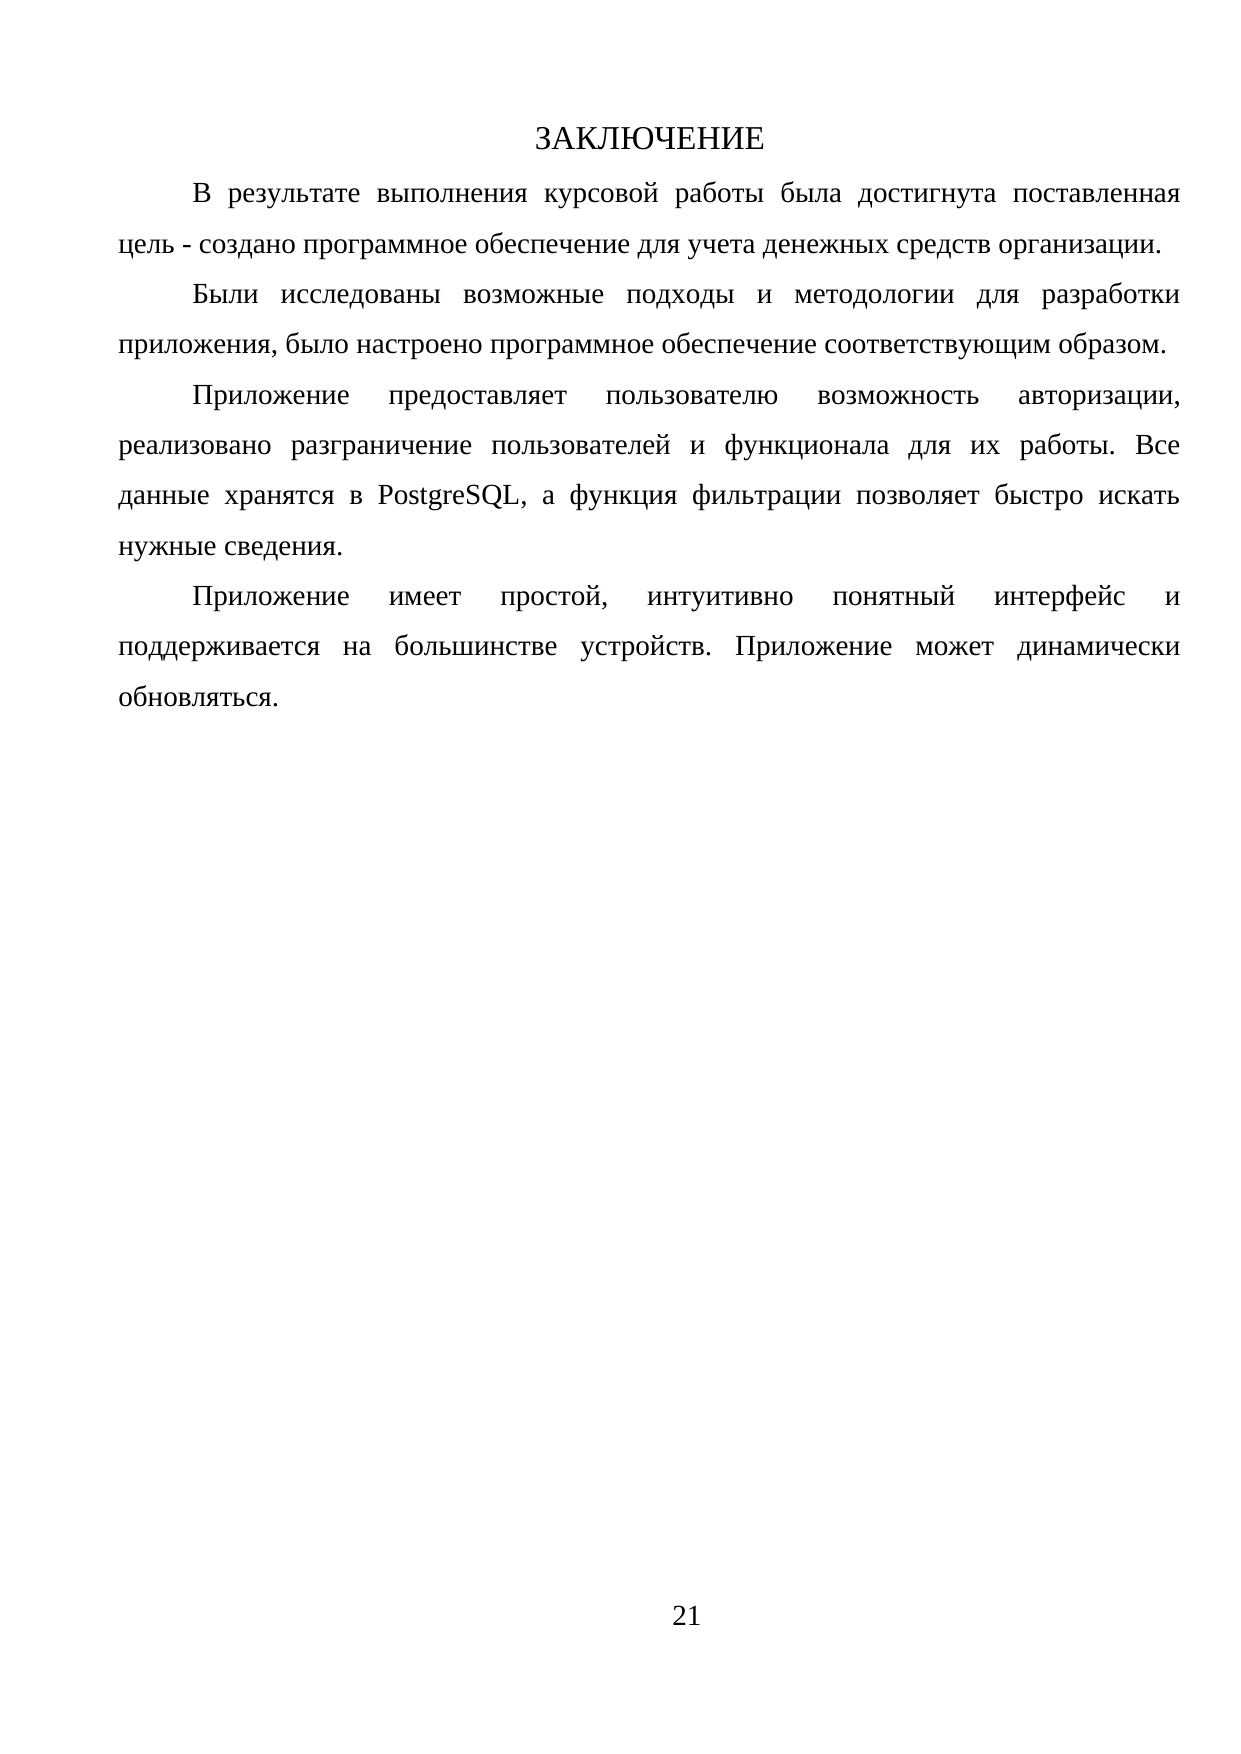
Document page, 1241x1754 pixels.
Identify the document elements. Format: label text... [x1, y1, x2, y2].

text Приложение имеет простой, интуитивно понятный интерфейс и поддерживается на большинстве устройств. Приложение может динамически обновляться. [118, 578, 1181, 712]
text Были исследованы возможные подходы и методологии для разработки приложения, было настроено программное обеспечение соответствующим образом. [118, 276, 1181, 360]
text В результате выполнения курсовой работы была достигнута поставленная цель - создано программное обеспечение для учета денежных средств организации. [118, 176, 1181, 259]
text Приложение предоставляет пользователю возможность авторизации, реализовано разграничение пользователей и функционала для их работы. Все данные хранятся в PostgreSQL, а функция фильтрации позволяет быстро искать нужные сведения. [118, 377, 1181, 561]
subtitle ЗАКЛЮЧЕНИЕ [118, 118, 1181, 156]
